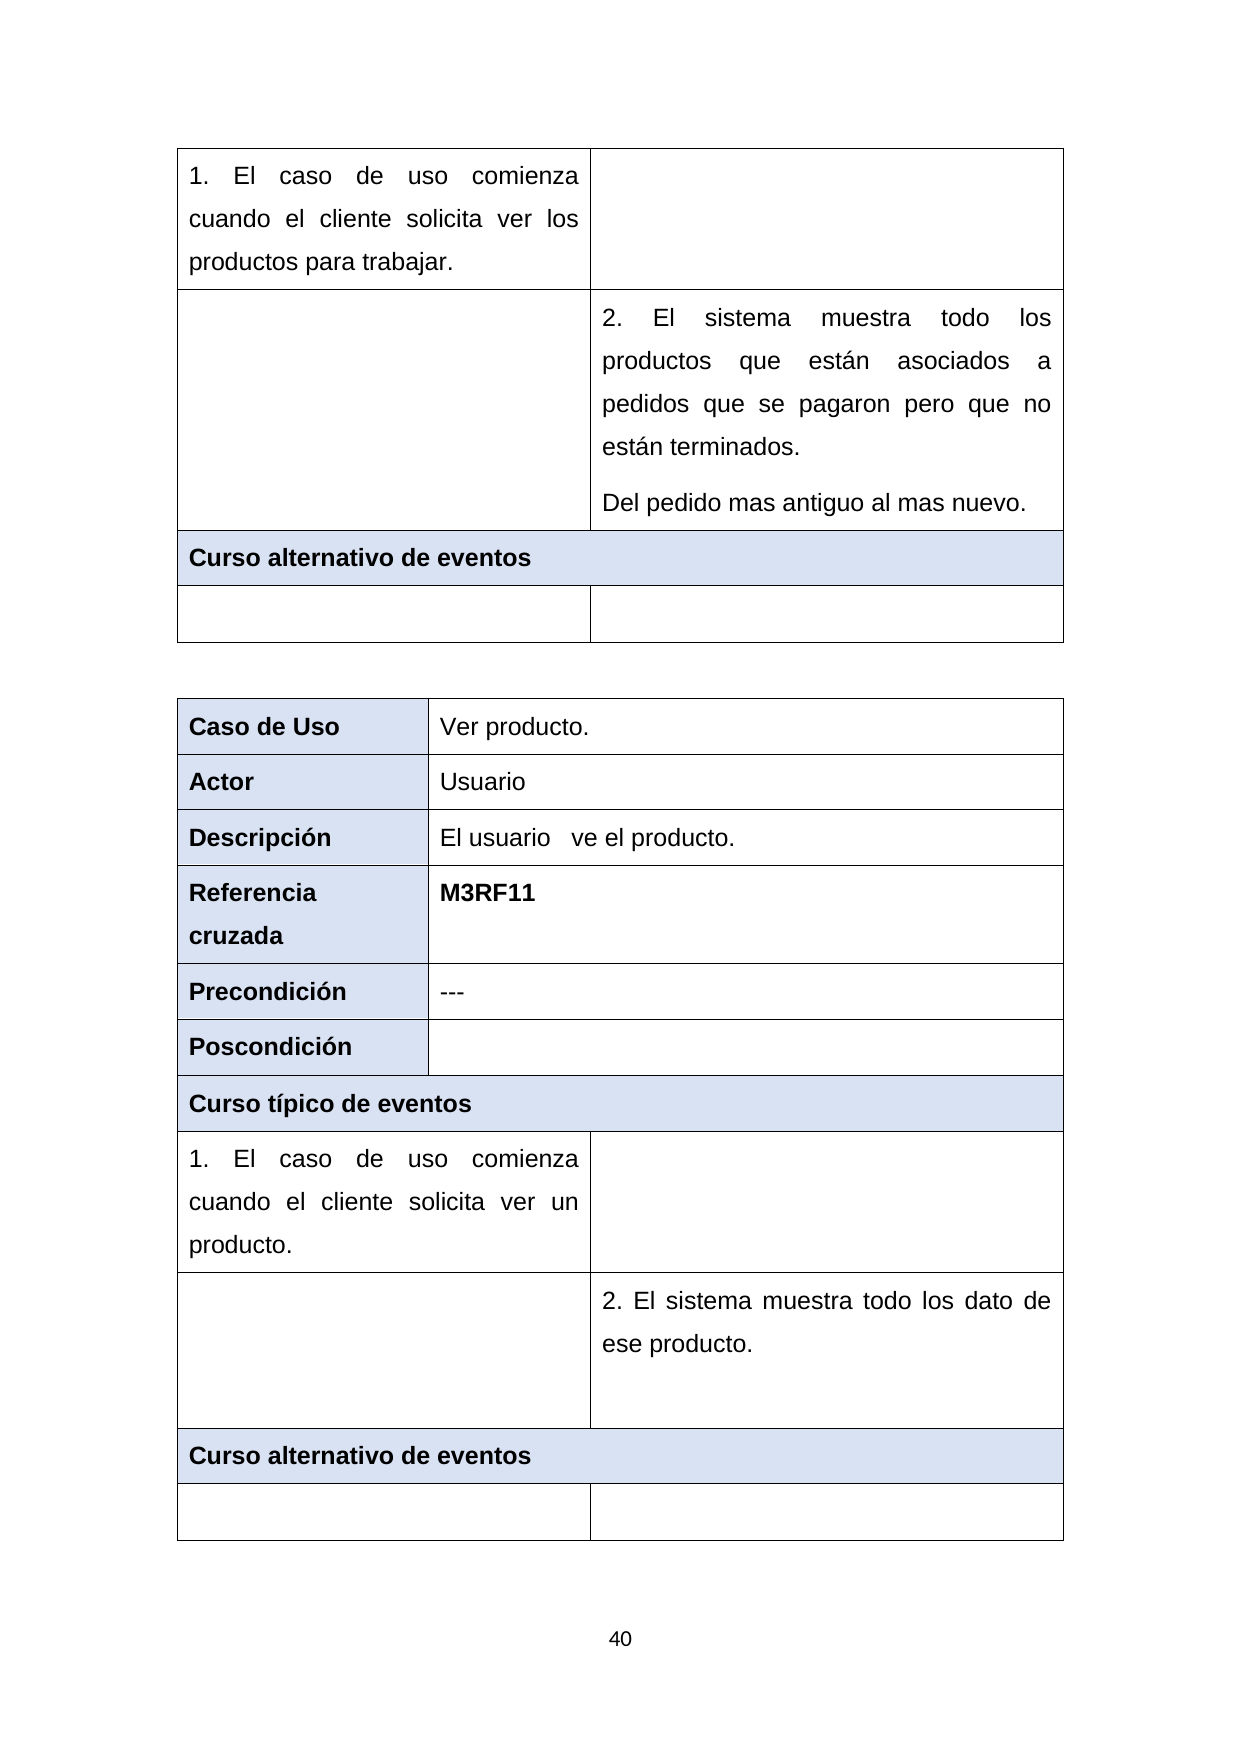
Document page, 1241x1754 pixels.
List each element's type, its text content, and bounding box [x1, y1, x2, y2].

table_cell Precondición [178, 964, 428, 1018]
table_cell 2. El sistema muestra todo los dato de ese producto. [591, 1273, 1063, 1427]
table_cell Referencia cruzada [178, 866, 428, 963]
table_cell [591, 1484, 1063, 1539]
table_cell [178, 1484, 590, 1539]
table_cell [429, 1020, 1063, 1075]
table_cell Curso alternativo de eventos [178, 531, 1063, 585]
table_cell 1. El caso de uso comienza cuando el cliente solicita ver los productos para trabajar. [178, 149, 590, 289]
table_cell Descripción [178, 810, 428, 864]
table_cell [591, 1132, 1063, 1272]
table_cell Poscondición [178, 1020, 428, 1075]
table_cell El usuario ve el producto. [429, 810, 1063, 864]
table_cell [178, 290, 590, 530]
table_cell Actor [178, 755, 428, 809]
table_cell Usuario [429, 755, 1063, 809]
table_header Ver producto. [429, 699, 1063, 754]
table_cell [591, 149, 1063, 289]
table_cell --- [429, 964, 1063, 1018]
table_cell Curso típico de eventos [178, 1076, 1063, 1131]
table_cell 1. El caso de uso comienza cuando el cliente solicita ver un producto. [178, 1132, 590, 1272]
table_cell [178, 586, 590, 642]
table_cell Curso alternativo de eventos [178, 1429, 1063, 1483]
table_cell 2. El sistema muestra todo los productos que están asociados a pedidos que se pagaron pero que no están terminados. Del pedido mas antiguo al mas nuevo. [591, 290, 1063, 530]
table_cell [591, 586, 1063, 642]
table_cell [178, 1273, 590, 1427]
table_header Caso de Uso [178, 699, 428, 754]
table_cell M3RF11 [429, 866, 1063, 963]
